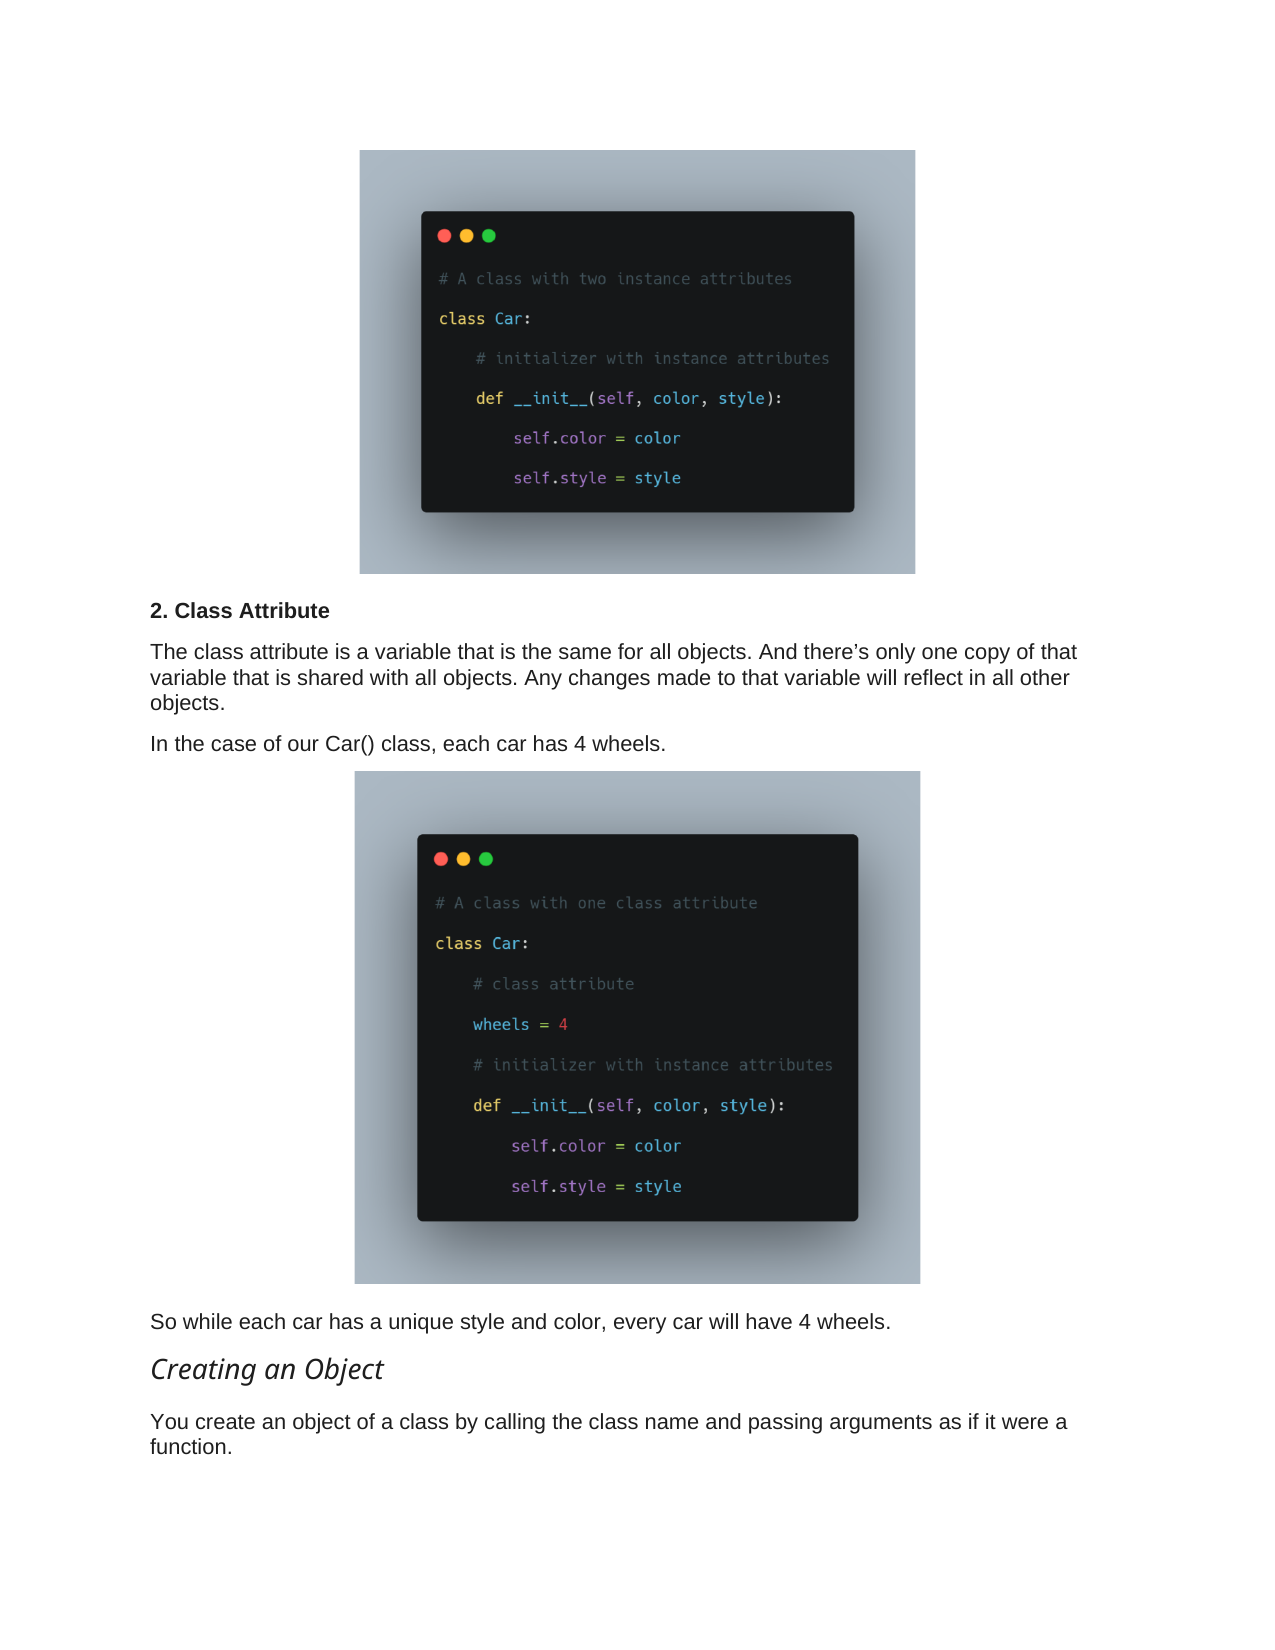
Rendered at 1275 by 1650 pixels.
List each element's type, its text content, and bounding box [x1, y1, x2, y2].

subtitle Creating an Object [150, 1349, 1125, 1388]
text So while each car has a unique style and color, every car will have 4 wheels. [150, 1308, 1125, 1334]
text In the case of our Car() class, each car has 4 wheels. [150, 731, 1125, 756]
text You create an object of a class by calling the class name and passing arguments as if it were a function. [150, 1409, 1125, 1459]
text 2. Class Attribute [150, 598, 1125, 624]
text The class attribute is a variable that is the same for all objects. And there’s only one copy of that variable that is shared with all objects. Any changes made to that variable will reflect in all other objects. [150, 639, 1125, 715]
picture [354, 771, 921, 1284]
picture [359, 150, 916, 574]
